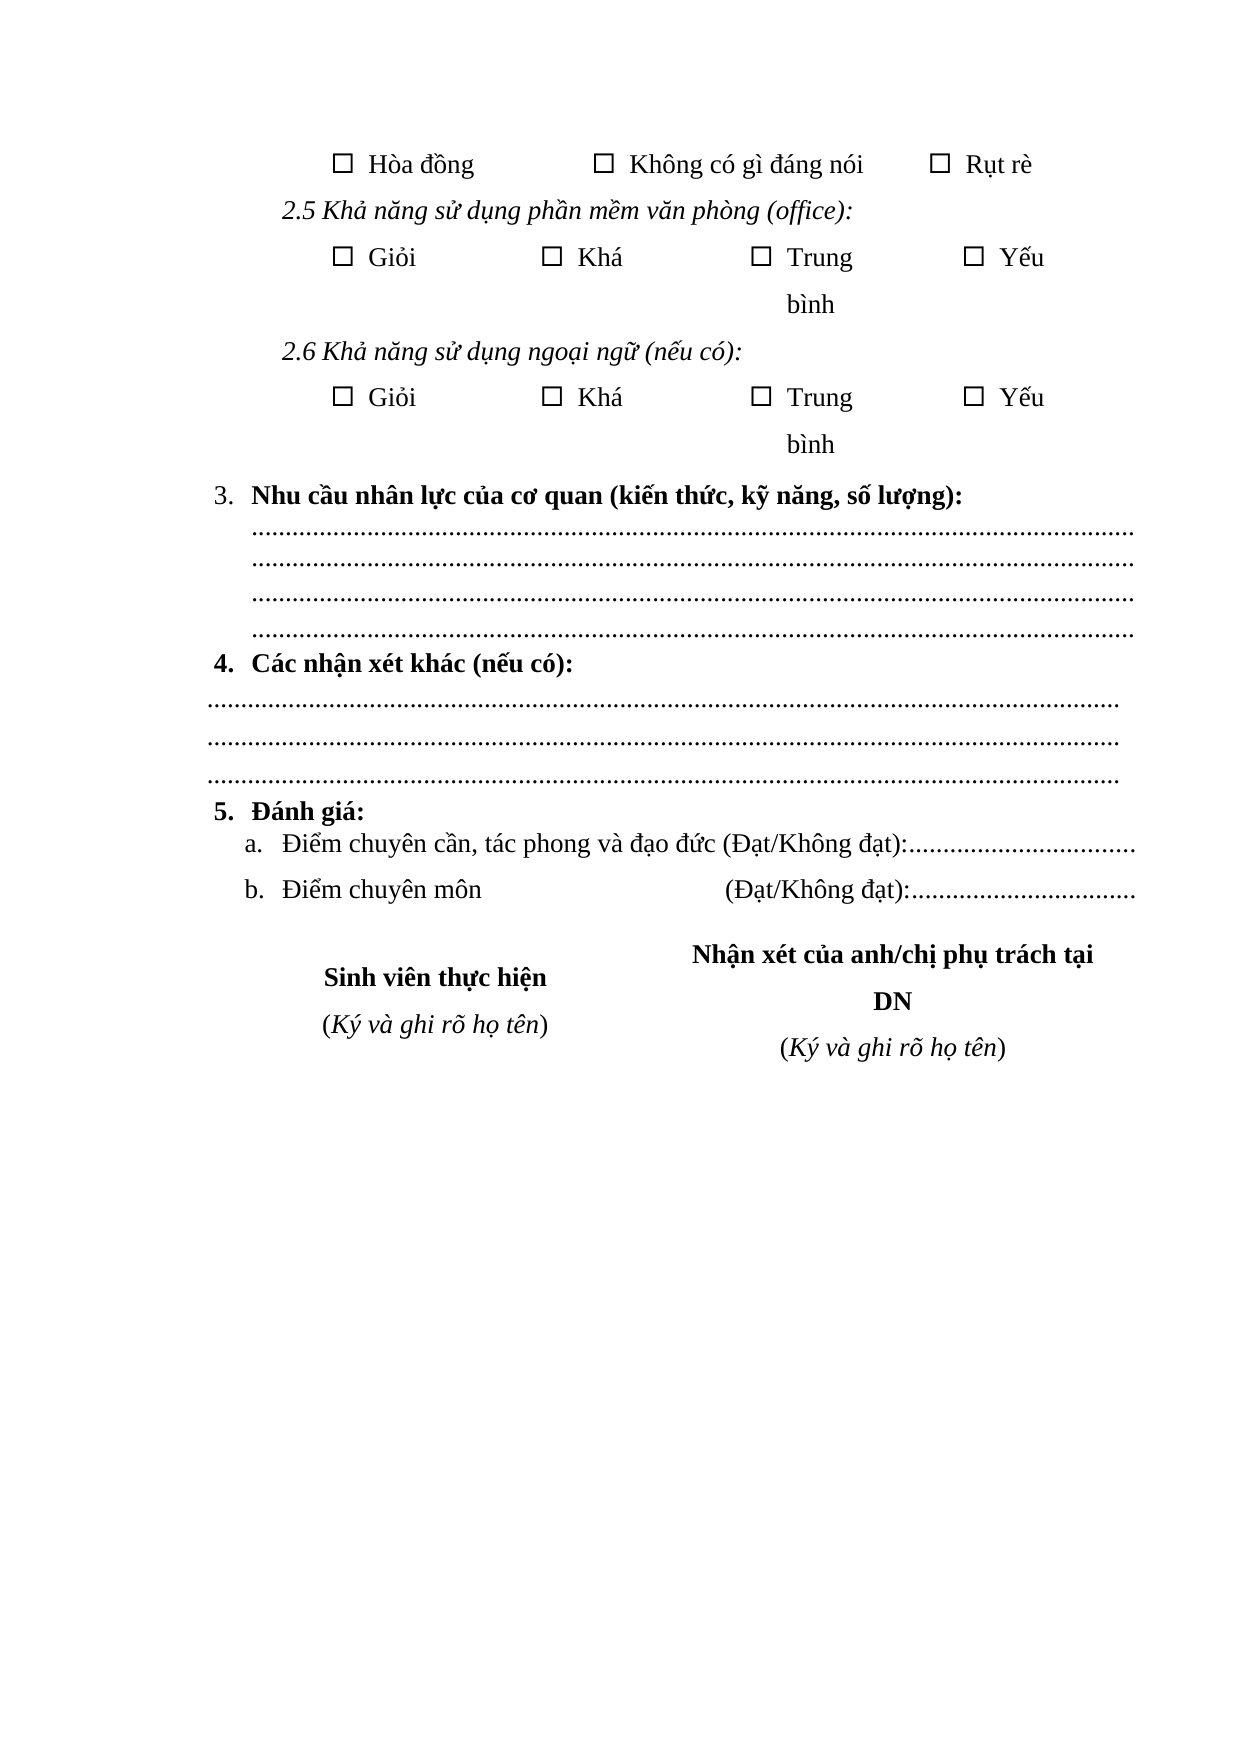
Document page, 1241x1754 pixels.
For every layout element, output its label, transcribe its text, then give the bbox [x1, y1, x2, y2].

list Nhu cầu nhân lực của cơ quan (kiến thức, kỹ năng, số lượng): [214, 479, 1122, 572]
list Các nhận xét khác (nếu có): [214, 647, 1122, 678]
table_header Khá [491, 241, 700, 334]
table_header Không có gì đáng nói [543, 148, 879, 194]
table_header Trung bình [700, 381, 913, 475]
table_header Rụt rè [879, 148, 1178, 194]
list Điểm chuyên cần, tác phong và đạo đức (Đạt/Không đạt): [244, 827, 1122, 858]
table_header Nhận xét của anh/chị phụ trách tại DN (Ký và ghi rõ họ tên) [663, 938, 1122, 1078]
table_header Yếu [913, 241, 1122, 334]
table_header Khá [491, 381, 700, 475]
table_header Giỏi [282, 381, 491, 475]
list Khả năng sử dụng ngoại ngữ (nếu có): [282, 334, 1122, 366]
table_header Giỏi [282, 241, 491, 334]
list Điểm chuyên môn (Đạt/Không đạt): [244, 873, 1122, 904]
table_header Trung bình [700, 241, 913, 334]
table_header Yếu [913, 381, 1122, 475]
table_header Hòa đồng [282, 148, 543, 194]
table_header Sinh viên thực hiện (Ký và ghi rõ họ tên) [207, 938, 663, 1078]
list Khả năng sử dụng phần mềm văn phòng (office): [282, 194, 1122, 226]
list Đánh giá: [214, 796, 1122, 827]
